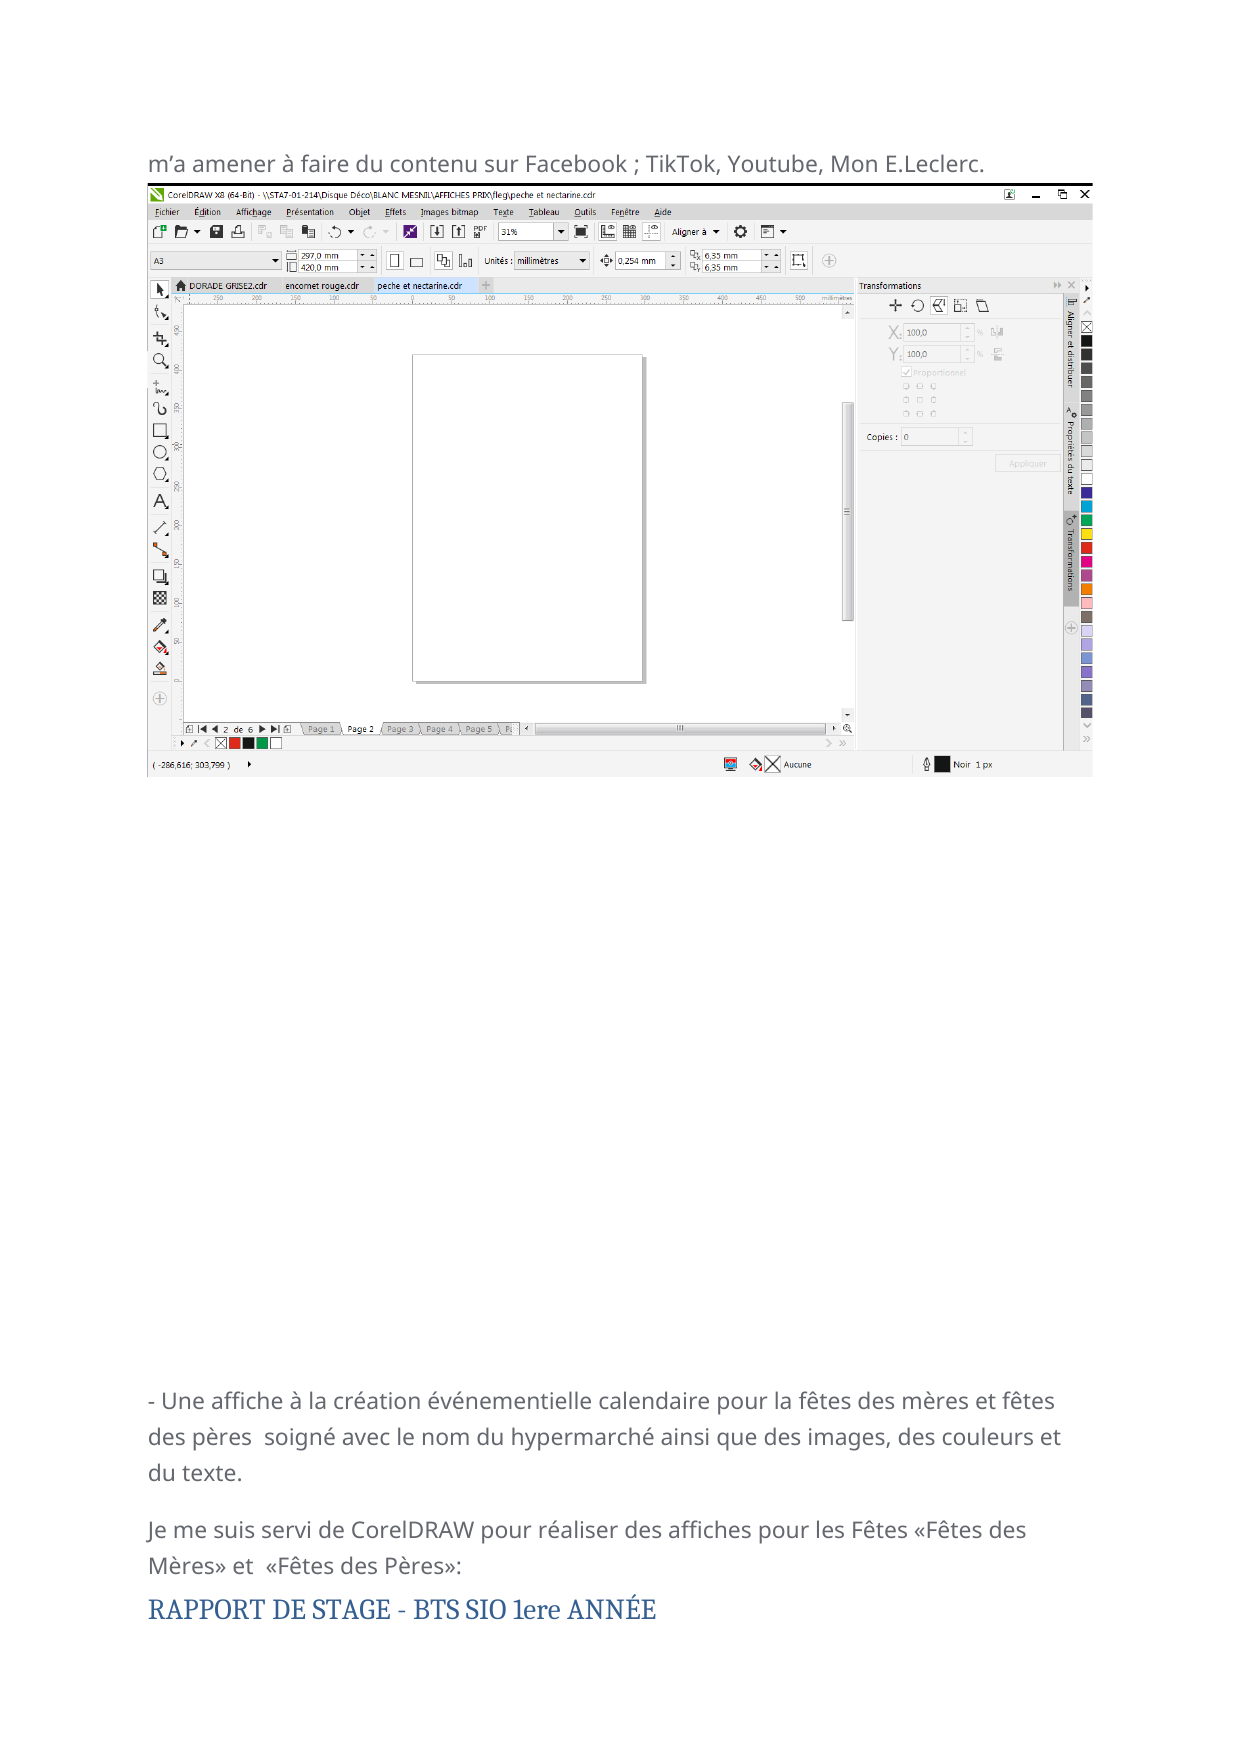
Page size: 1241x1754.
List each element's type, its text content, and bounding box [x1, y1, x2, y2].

picture [147, 183, 1093, 777]
text - Une affiche à la création événementielle calendaire pour la fêtes des mères et fêtes des pères soigné avec le nom du hypermarché ainsi que des images, des couleurs et du texte. [148, 1385, 1093, 1488]
text Je me suis servi de CorelDRAW pour réaliser des affiches pour les Fêtes «Fêtes des Mères» et «Fêtes des Pères»: [148, 1514, 1093, 1581]
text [148, 148, 1093, 183]
